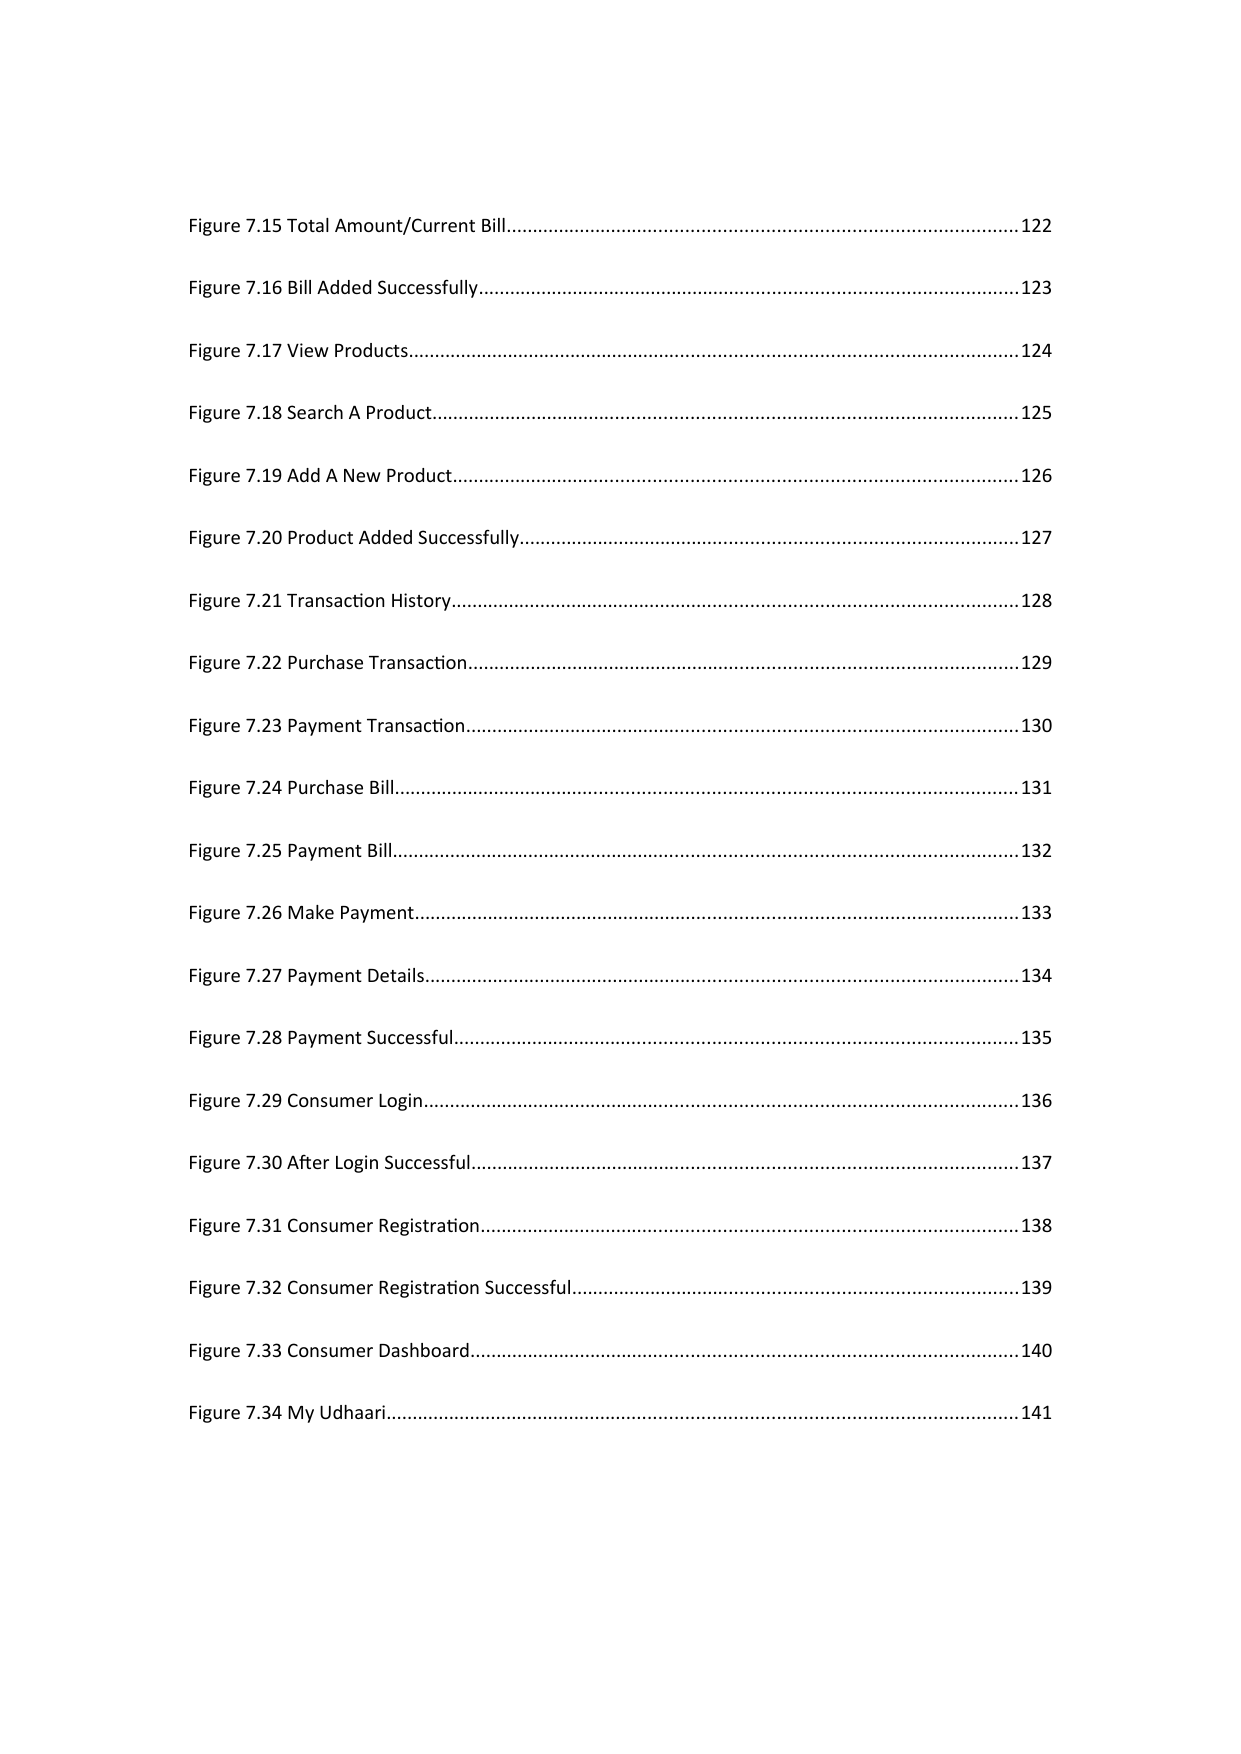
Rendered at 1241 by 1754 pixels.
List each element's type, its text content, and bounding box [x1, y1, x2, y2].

text Figure 7.19 Add A New Product 126 [187, 437, 1053, 487]
text Figure 7.28 Payment Successful 135 [187, 1000, 1053, 1050]
text Figure 7.34 My Udhaari 141 [187, 1375, 1053, 1425]
text Figure 7.23 Payment Transaction 130 [187, 687, 1053, 737]
text Figure 7.20 Product Added Successfully 127 [187, 500, 1053, 550]
text Figure 7.24 Purchase Bill 131 [187, 750, 1053, 800]
text Figure 7.15 Total Amount/Current Bill 122 [187, 187, 1053, 237]
text Figure 7.27 Payment Details 134 [187, 937, 1053, 987]
text Figure 7.21 Transaction History 128 [187, 562, 1053, 612]
text Figure 7.18 Search A Product 125 [187, 375, 1053, 425]
text Figure 7.31 Consumer Registration 138 [187, 1187, 1053, 1237]
text Figure 7.32 Consumer Registration Successful 139 [187, 1250, 1053, 1300]
text Figure 7.29 Consumer Login 136 [187, 1062, 1053, 1112]
text Figure 7.25 Payment Bill 132 [187, 812, 1053, 862]
text Figure 7.30 After Login Successful 137 [187, 1125, 1053, 1175]
text Figure 7.16 Bill Added Successfully 123 [187, 250, 1053, 300]
text Figure 7.17 View Products 124 [187, 312, 1053, 362]
text Figure 7.22 Purchase Transaction 129 [187, 625, 1053, 675]
text Figure 7.33 Consumer Dashboard 140 [187, 1312, 1053, 1362]
text Figure 7.26 Make Payment 133 [187, 875, 1053, 925]
